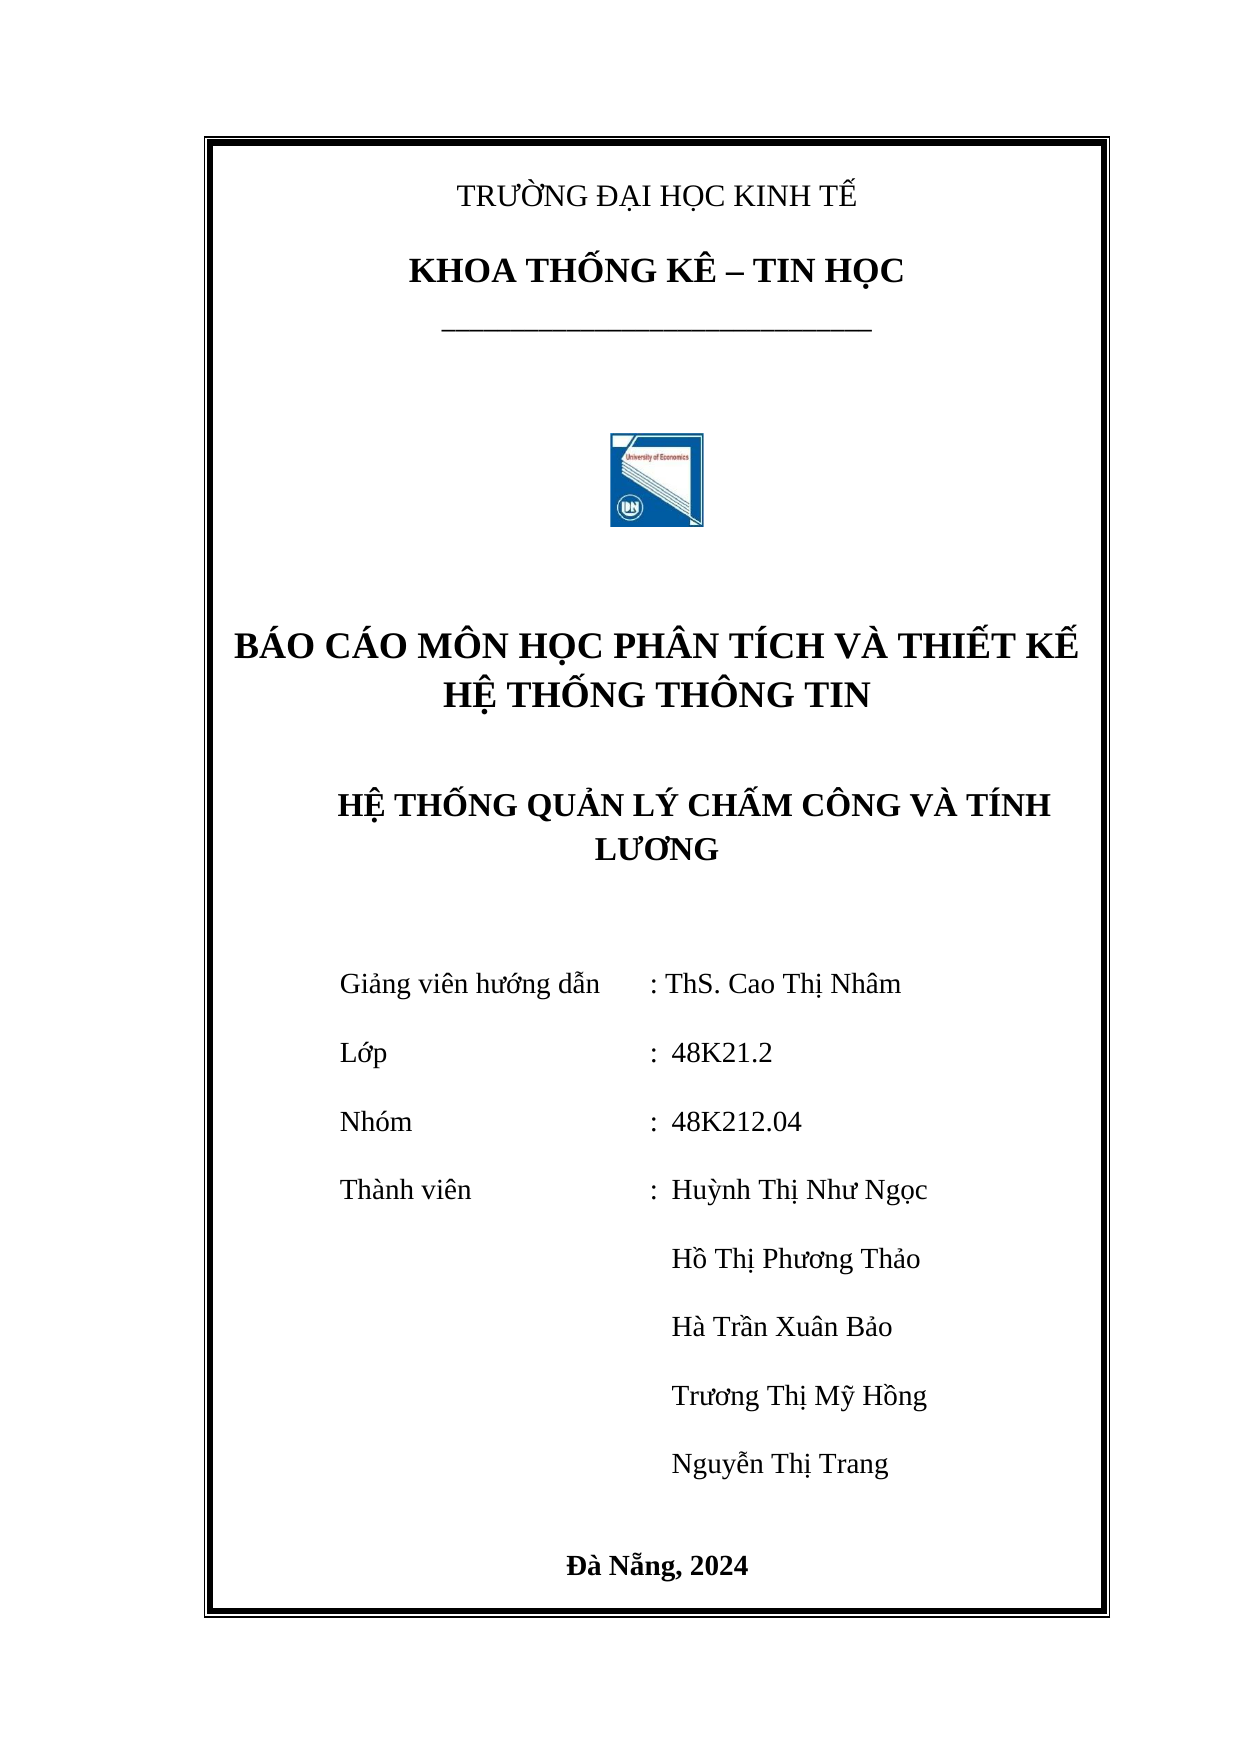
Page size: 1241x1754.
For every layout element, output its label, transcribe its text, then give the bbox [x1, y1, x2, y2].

text Lớp : 48K21.2 [221, 1035, 1092, 1069]
text Thành viên : Huỳnh Thị Như Ngọc [221, 1172, 1092, 1206]
text Hà Trần Xuân Bảo [221, 1309, 1092, 1343]
text Trương Thị Mỹ Hồng [221, 1378, 1092, 1411]
text Nhóm : 48K212.04 [221, 1104, 1092, 1137]
text HỆ THỐNG QUẢN LÝ CHẤM CÔNG VÀ TÍNH LƯƠNG [221, 785, 1092, 868]
text Đà Nẵng, 2024 [221, 1548, 1092, 1581]
text ––––––––––––––––––––––––––––––– [221, 326, 1092, 340]
picture [610, 433, 704, 527]
text TRƯỜNG ĐẠI HỌC KINH TẾ [221, 178, 1092, 214]
text Giảng viên hướng dẫn : ThS. Cao Thị Nhâm [221, 967, 1092, 1000]
text Nguyễn Thị Trang [221, 1446, 1092, 1480]
text KHOA THỐNG KÊ – TIN HỌC [221, 249, 1092, 290]
text BÁO CÁO MÔN HỌC PHÂN TÍCH VÀ THIẾT KẾ HỆ THỐNG THÔNG TIN [221, 623, 1092, 716]
text Hồ Thị Phương Thảo [221, 1241, 1092, 1274]
